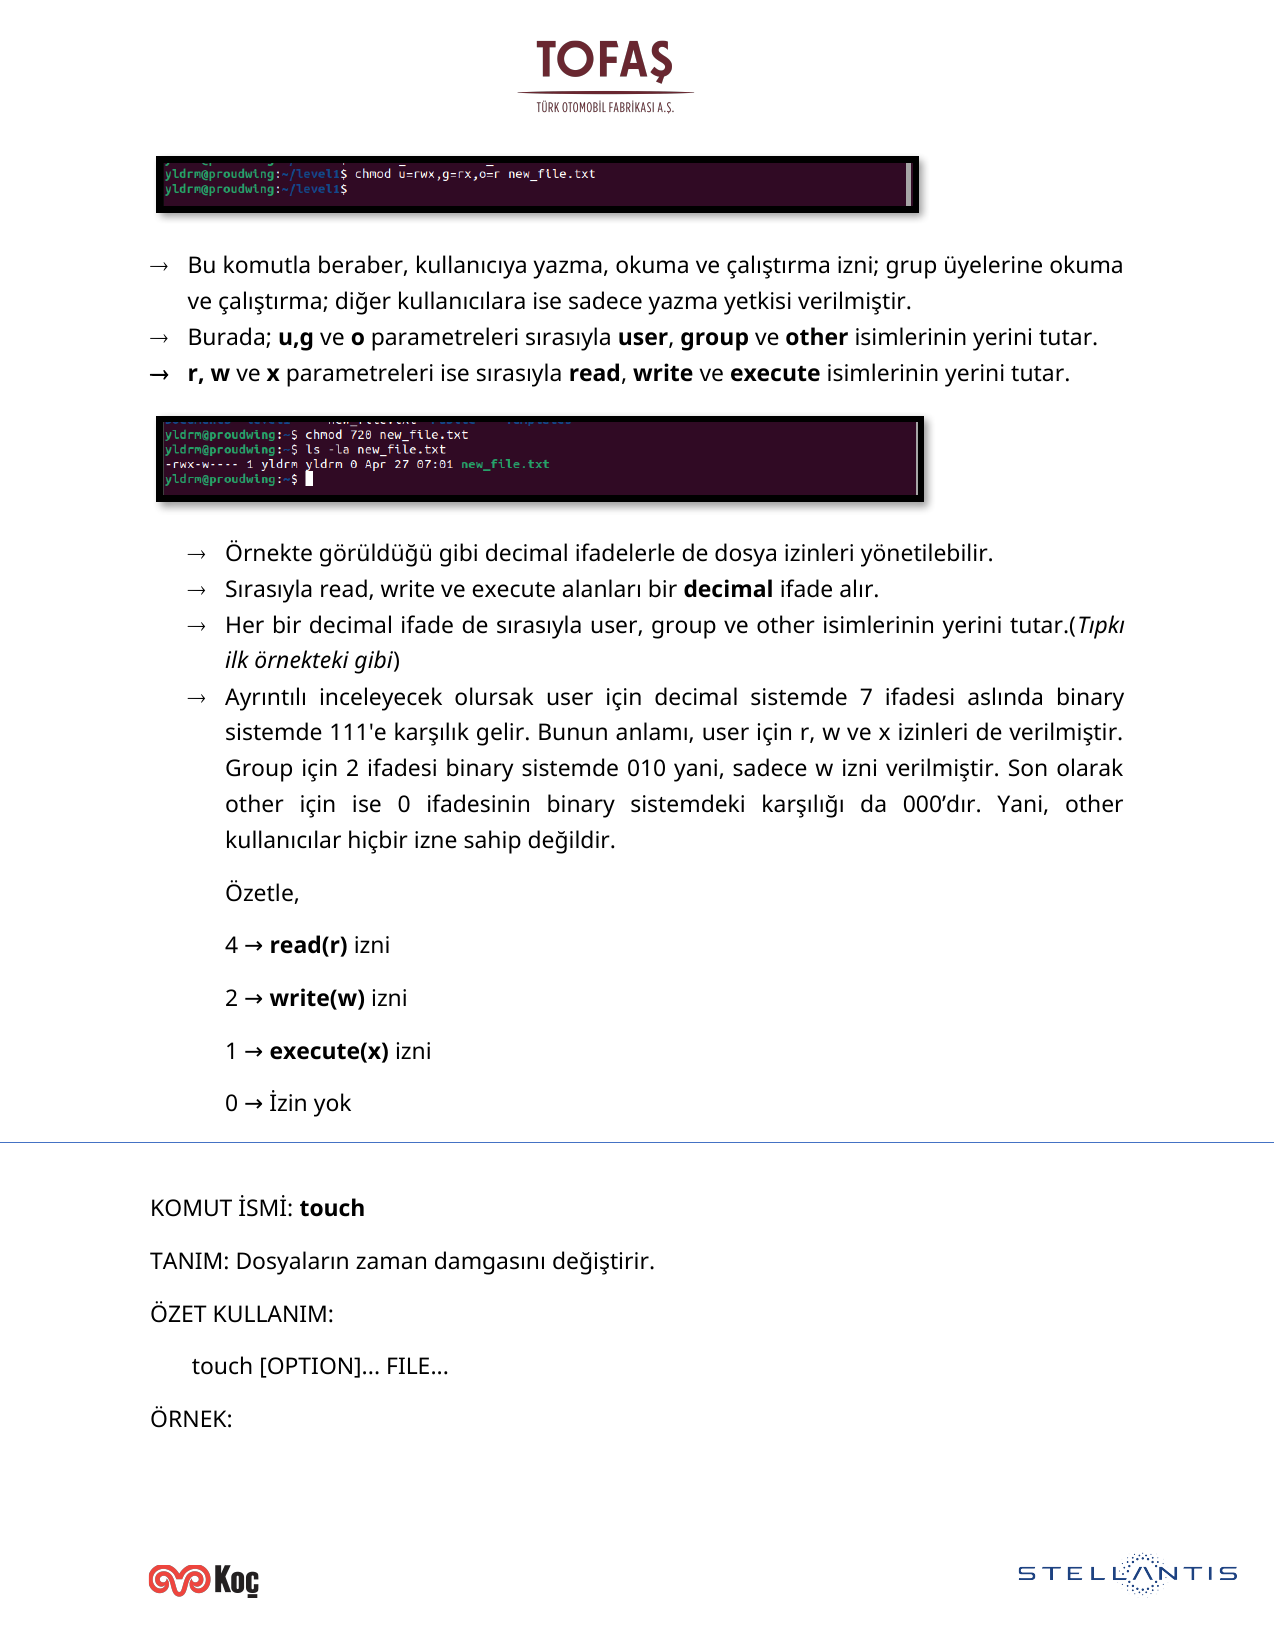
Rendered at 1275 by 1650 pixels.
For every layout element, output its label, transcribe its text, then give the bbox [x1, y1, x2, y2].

text KOMUT İSMİ: touch [150, 1192, 1125, 1224]
list Ayrıntılı inceleyecek olursak user için decimal sistemde 7 ifadesi aslında binary sistemde 111'e karşılık gelir. Bunun anlamı, user için r, w ve x izinleri de verilmiştir. Group için 2 ifadesi binary sistemde 010 yani, sadece w izni verilmiştir. Son olarak other için ise 0 ifadesinin binary sistemdeki karşılığı da 000’dır. Yani, other kullanıcılar hiçbir izne sahip değildir. [187, 680, 1125, 855]
picture [163, 422, 918, 495]
picture [163, 163, 913, 206]
text ÖZET KULLANIM: [150, 1298, 1125, 1329]
list Her bir decimal ifade de sırasıyla user, group ve other isimlerinin yerini tutar.(Tıpkı ilk örnekteki gibi) [187, 608, 1125, 676]
list Burada; u,g ve o parametreleri sırasıyla user, group ve other isimlerinin yerini tutar. [150, 321, 1125, 352]
text 1 → execute(x) izni [225, 1034, 1125, 1066]
picture [148, 1565, 259, 1598]
list Örnekte görüldüğü gibi decimal ifadelerle de dosya izinleri yönetilebilir. [187, 537, 1125, 568]
text 4 → read(r) izni [225, 929, 1125, 961]
picture [511, 35, 698, 119]
list r, w ve x parametreleri ise sırasıyla read, write ve execute isimlerinin yerini tutar. [150, 357, 1125, 388]
text Özetle, [225, 877, 1125, 908]
text 0 → İzin yok [225, 1087, 1125, 1118]
picture [1018, 1551, 1237, 1598]
text touch [OPTION]... FILE... [150, 1350, 1125, 1381]
text ÖRNEK: [150, 1403, 1125, 1434]
text 2 → write(w) izni [225, 982, 1125, 1013]
text TANIM: Dosyaların zaman damgasını değiştirir. [150, 1245, 1125, 1276]
list Bu komutla beraber, kullanıcıya yazma, okuma ve çalıştırma izni; grup üyelerine okuma ve çalıştırma; diğer kullanıcılara ise sadece yazma yetkisi verilmiştir. [150, 249, 1125, 316]
list Sırasıyla read, write ve execute alanları bir decimal ifade alır. [187, 573, 1125, 604]
